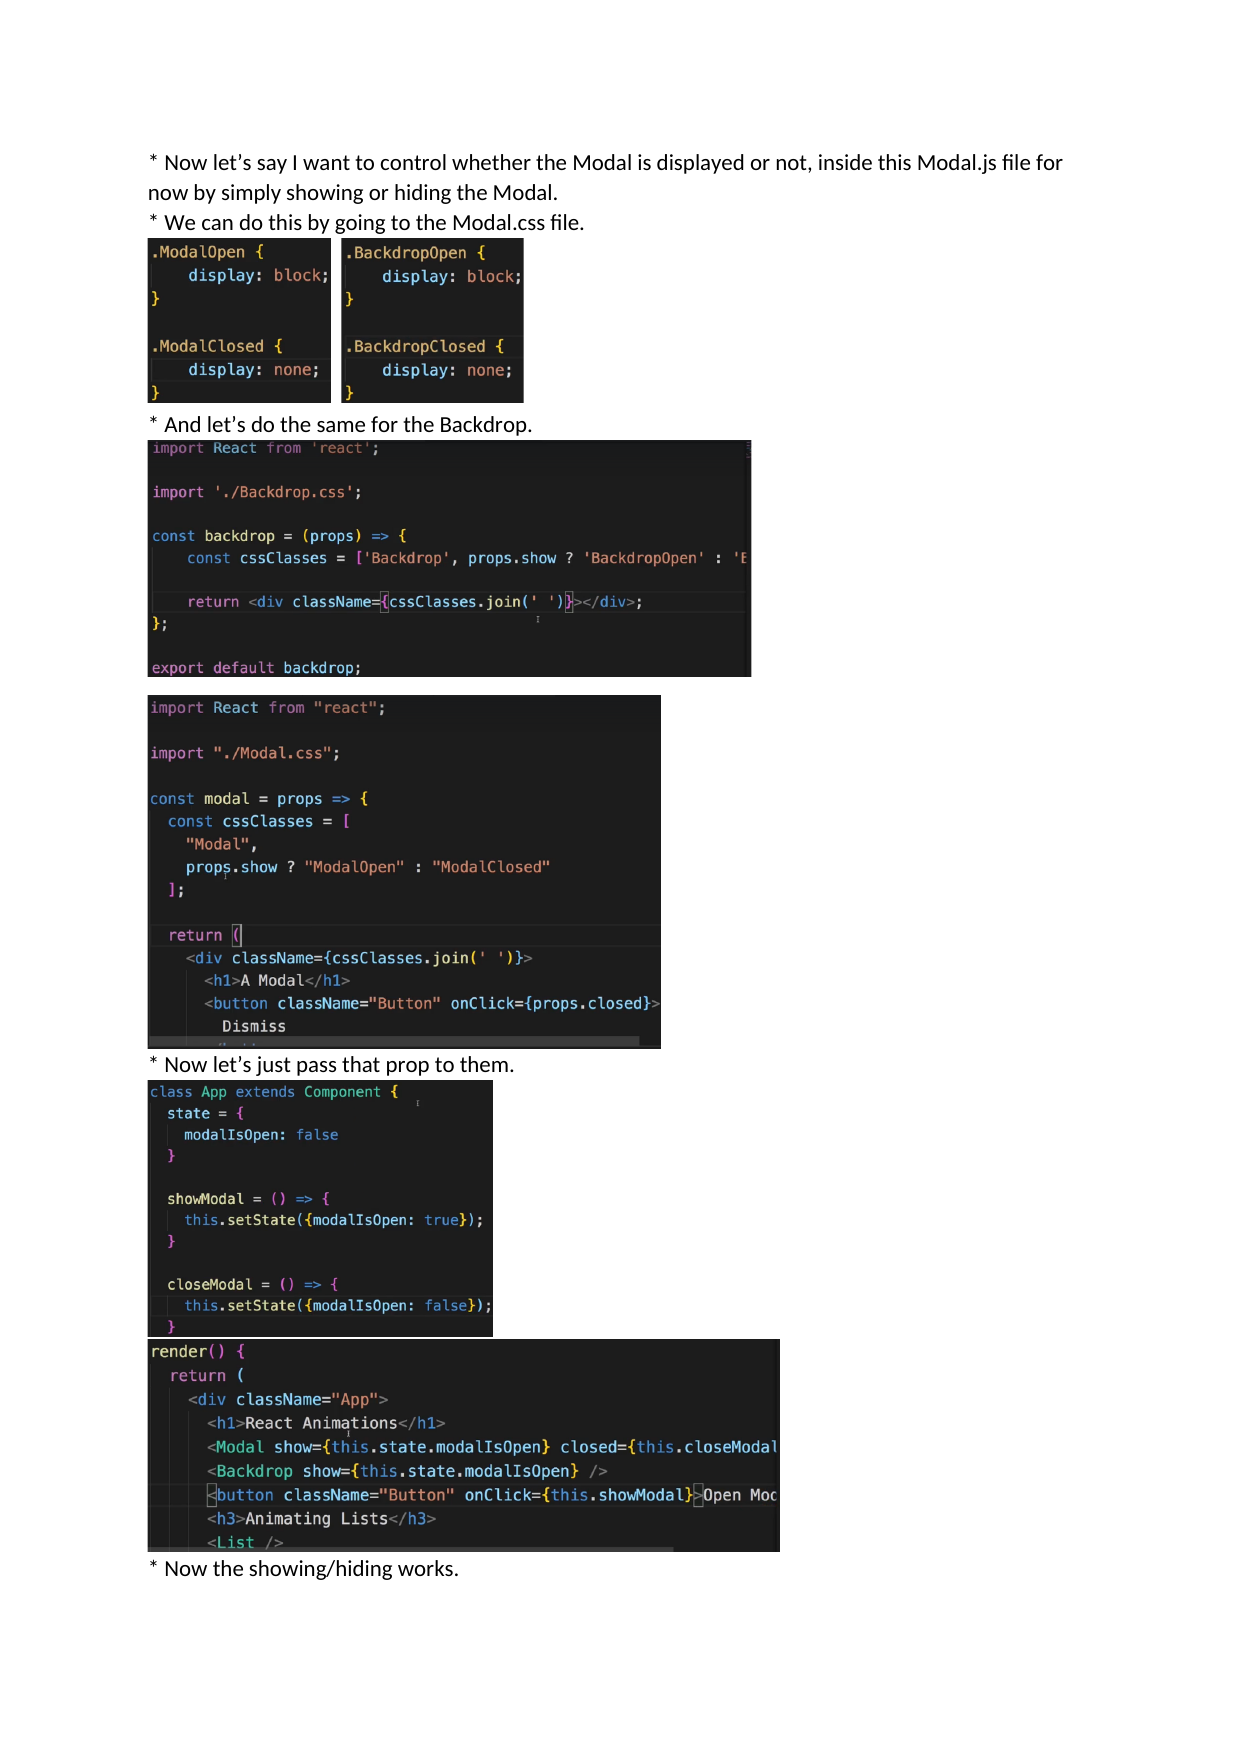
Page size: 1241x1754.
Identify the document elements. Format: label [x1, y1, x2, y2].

picture [147, 440, 752, 677]
text [148, 148, 1093, 676]
picture [147, 695, 661, 1049]
picture [147, 1080, 493, 1337]
picture [341, 238, 524, 403]
text [148, 695, 1093, 1582]
picture [147, 1339, 780, 1552]
picture [147, 238, 331, 403]
